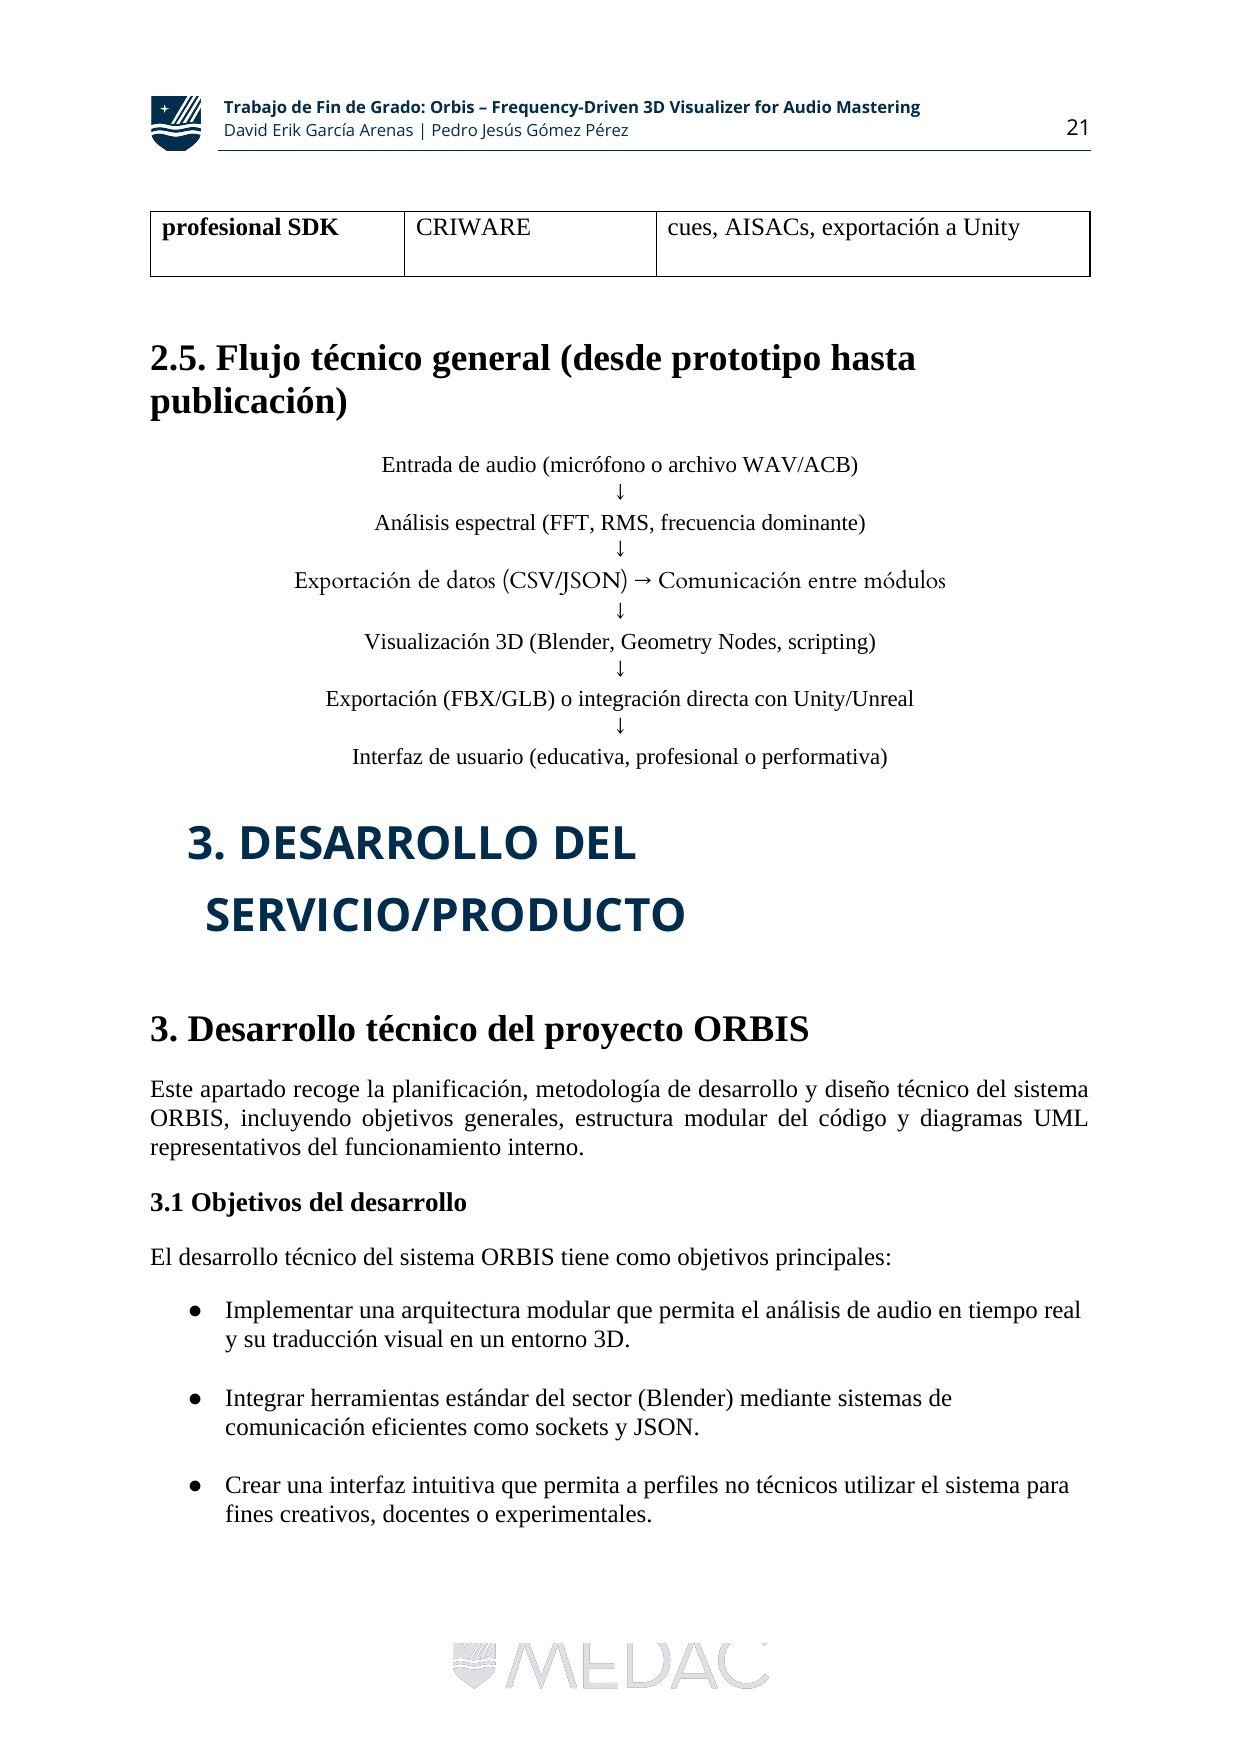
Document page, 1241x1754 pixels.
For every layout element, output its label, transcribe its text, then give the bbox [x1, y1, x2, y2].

subtitle 3. Desarrollo técnico del proyecto ORBIS [150, 1006, 1090, 1049]
list Implementar una arquitectura modular que permita el análisis de audio en tiempo real y su traducción visual en un entorno 3D. [187, 1296, 1090, 1383]
list Crear una interfaz intuitiva que permita a perfiles no técnicos utilizar el sistema para fines creativos, docentes o experimentales. [187, 1470, 1090, 1557]
subtitle 3. DESARROLLO DEL SERVICIO/PRODUCTO [187, 811, 1090, 945]
text Entrada de audio (micrófono o archivo WAV/ACB) [150, 451, 1090, 477]
picture [428, 1643, 794, 1699]
text Interfaz de usuario (educativa, profesional o performativa) [150, 743, 1090, 769]
text Visualización 3D (Blender, Geometry Nodes, scripting) [150, 628, 1090, 654]
text Exportación (FBX/GLB) o integración directa con Unity/Unreal [150, 685, 1090, 712]
list Integrar herramientas estándar del sector (Blender) mediante sistemas de comunicación eficientes como sockets y JSON. [187, 1383, 1090, 1470]
text El desarrollo técnico del sistema ORBIS tiene como objetivos principales: [150, 1242, 1090, 1271]
text 2.5. Flujo técnico general (desde prototipo hasta publicación) [150, 336, 1090, 422]
picture [138, 79, 209, 173]
table_cell 4. Integración profesional SDK [151, 212, 404, 276]
table_cell Análisis de archivos ACB/WAV con cues, AISACs, exportación a Unity [657, 212, 1089, 276]
table_cell David + soporte de CRIWARE [405, 212, 656, 276]
text Este apartado recoge la planificación, metodología de desarrollo y diseño técnico del sistema ORBIS, incluyendo objetivos generales, estructura modular del código y diagramas UML representativos del funcionamiento interno. [150, 1074, 1090, 1161]
text Análisis espectral (FFT, RMS, frecuencia dominante) [150, 508, 1090, 535]
subtitle 3.1 Objetivos del desarrollo [150, 1186, 1090, 1217]
